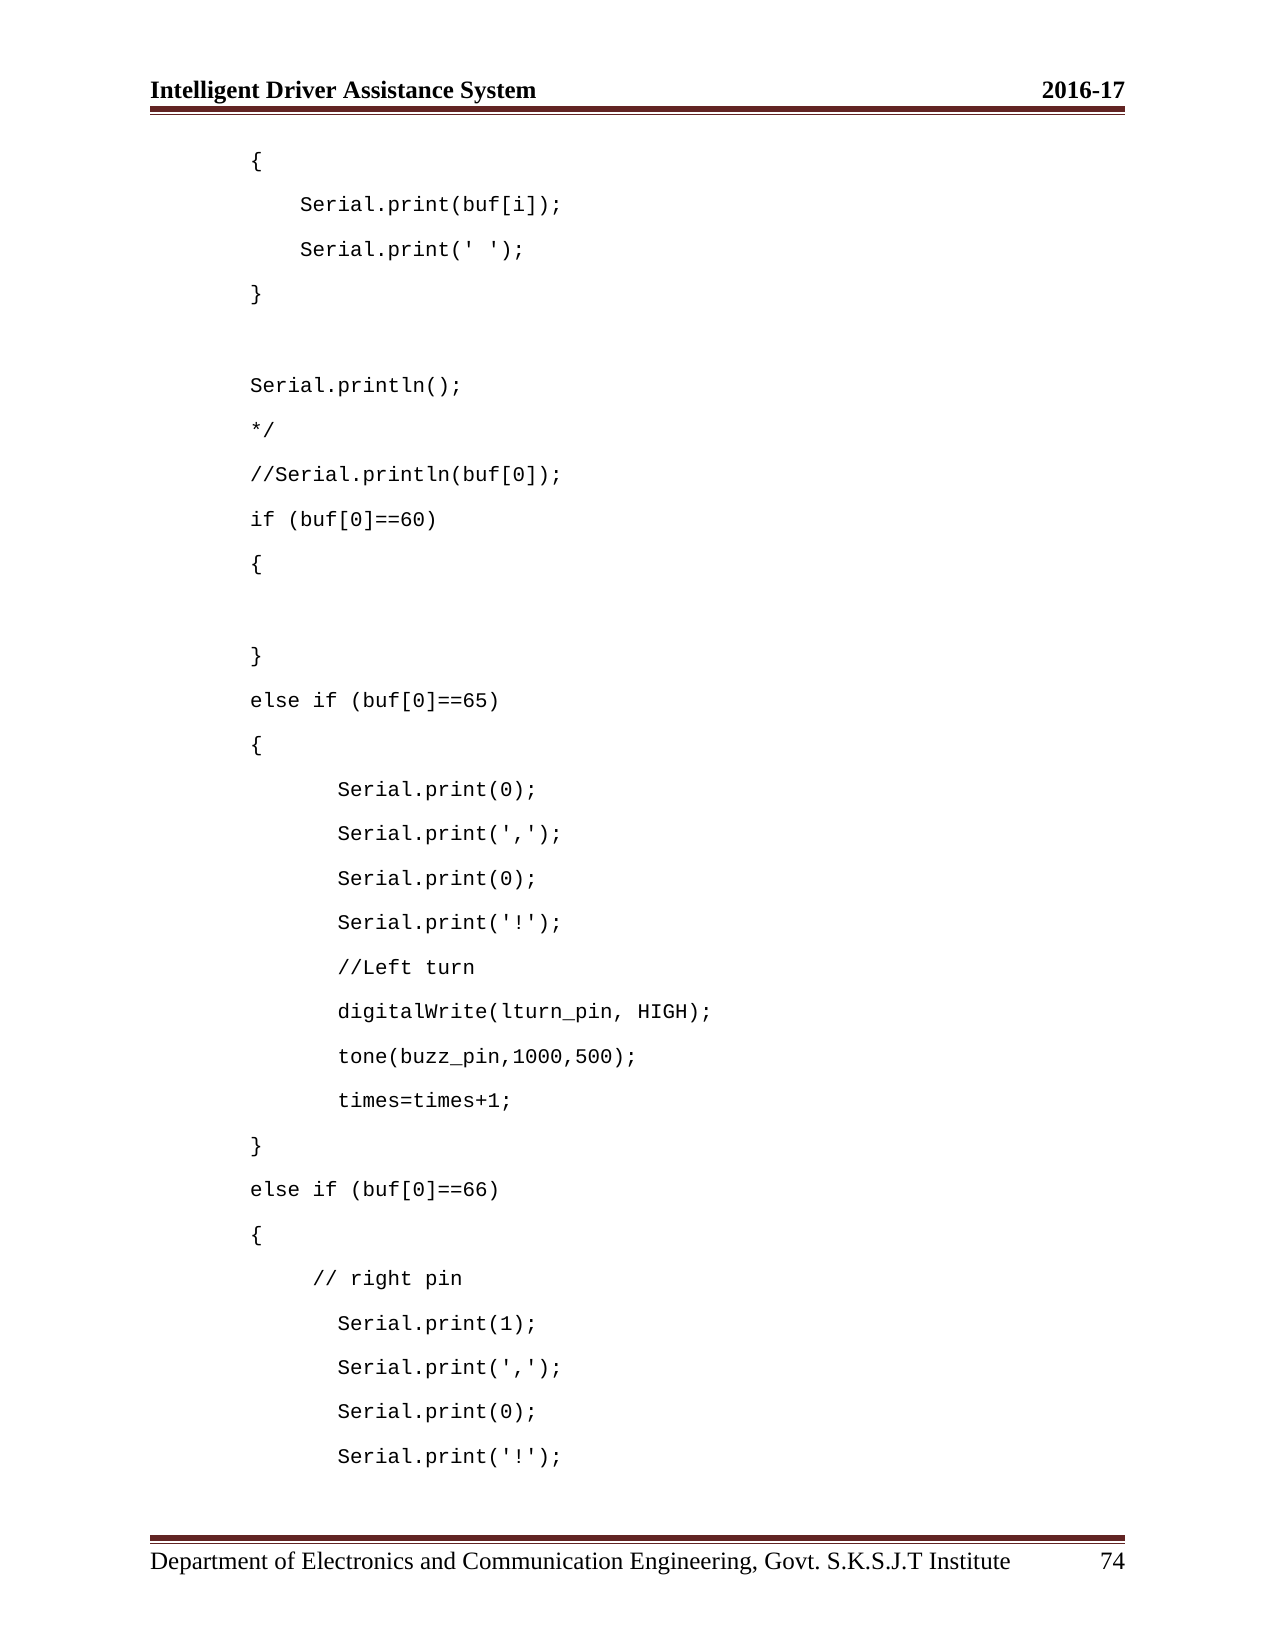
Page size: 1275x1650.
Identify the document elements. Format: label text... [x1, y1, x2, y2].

text } [150, 645, 1125, 669]
text // right pin [150, 1268, 1125, 1292]
text */ [150, 420, 1125, 443]
text Serial.print(0); [150, 779, 1125, 802]
text tone(buzz_pin,1000,500); [150, 1046, 1125, 1069]
text { [150, 734, 1125, 758]
text } [150, 283, 1125, 307]
text //Serial.println(buf[0]); [150, 464, 1125, 488]
text Serial.print(1); [150, 1312, 1125, 1336]
text { [150, 553, 1125, 577]
text Serial.print(' '); [150, 239, 1125, 263]
text Serial.print(0); [150, 868, 1125, 891]
text //Left turn [150, 957, 1125, 980]
text { [150, 1223, 1125, 1247]
text digitalWrite(lturn_pin, HIGH); [150, 1001, 1125, 1025]
text else if (buf[0]==65) [150, 690, 1125, 713]
text } [150, 1134, 1125, 1158]
text Serial.print('!'); [150, 912, 1125, 936]
text else if (buf[0]==66) [150, 1179, 1125, 1203]
text times=times+1; [150, 1090, 1125, 1114]
text Serial.print(buf[i]); [150, 194, 1125, 218]
text if (buf[0]==60) [150, 509, 1125, 532]
text Serial.println(); [150, 375, 1125, 399]
text Serial.print(','); [150, 1357, 1125, 1381]
text Serial.print(0); [150, 1401, 1125, 1425]
text { [150, 150, 1125, 174]
text Serial.print('!'); [150, 1446, 1125, 1469]
text Serial.print(','); [150, 823, 1125, 847]
